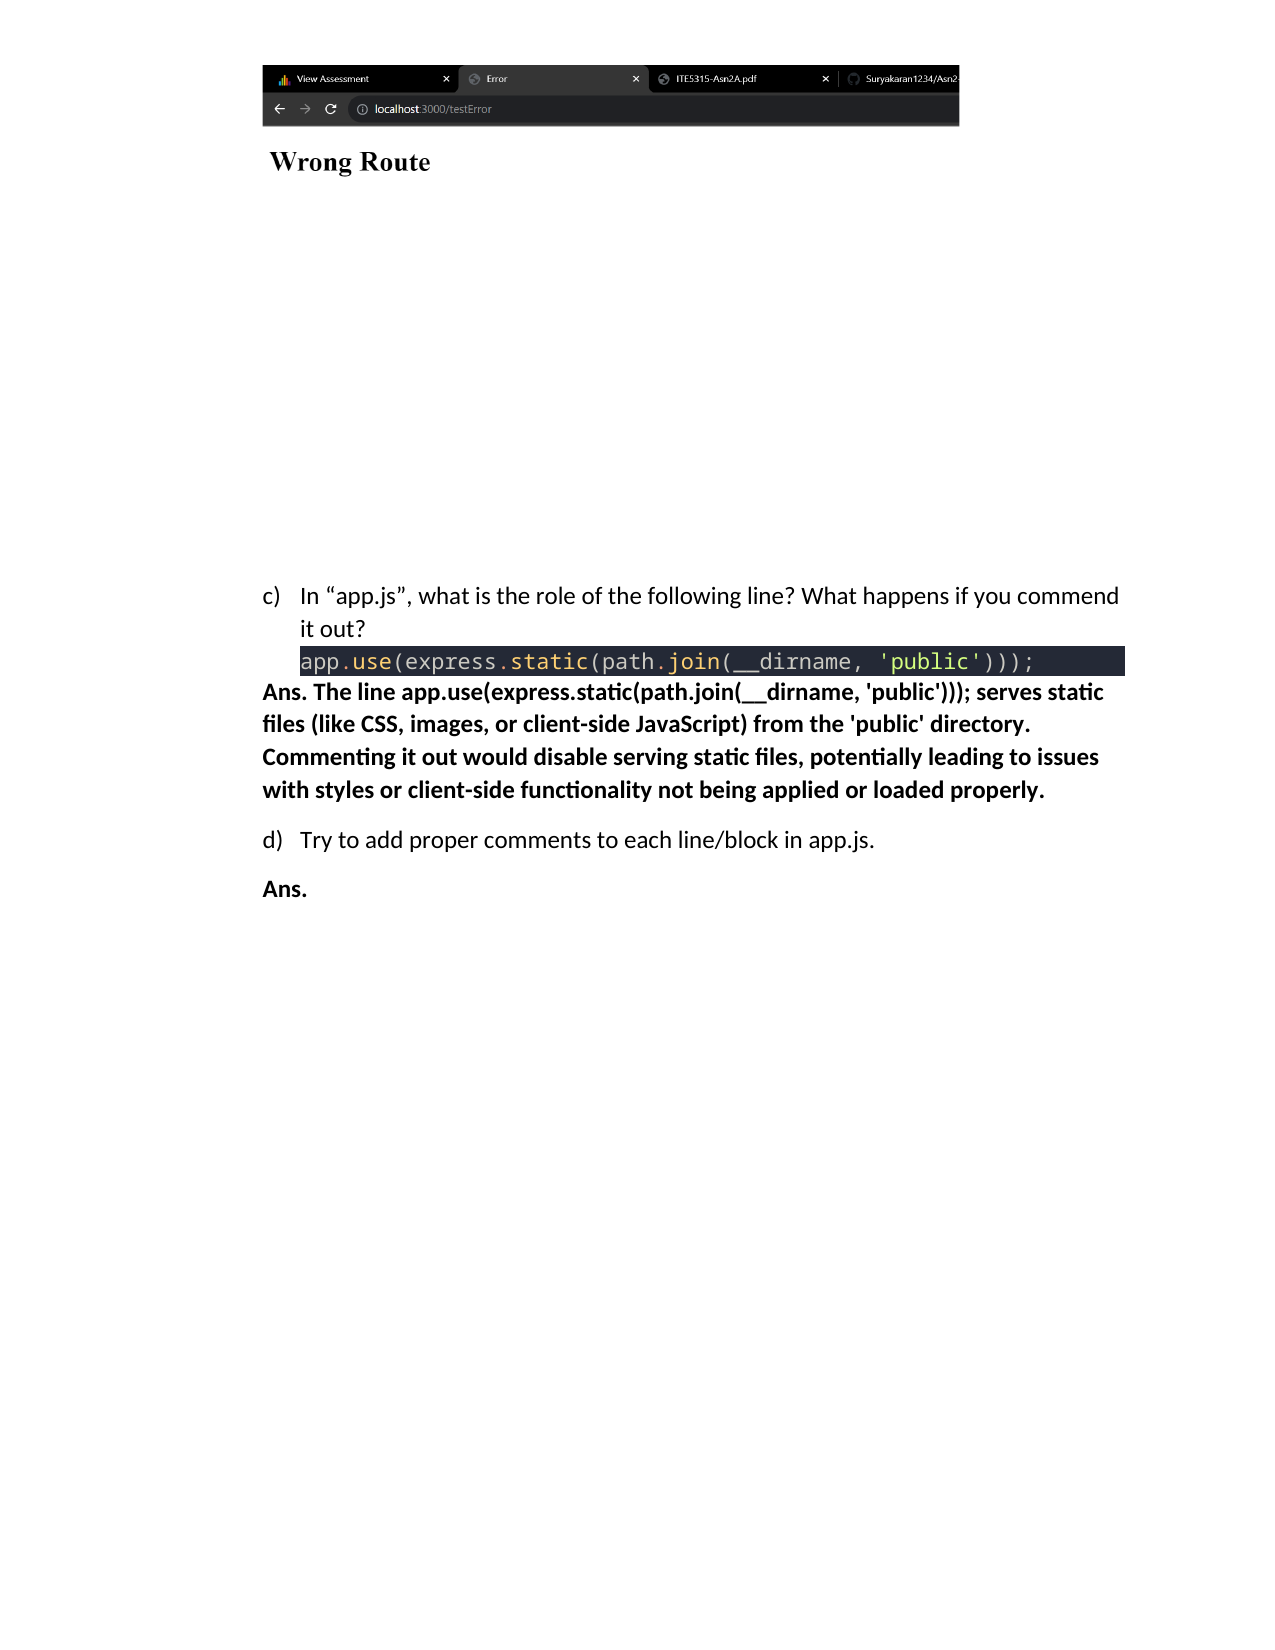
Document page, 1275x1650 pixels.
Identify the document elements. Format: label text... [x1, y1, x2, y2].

text Ans. The line app.use(express.static(path.join(__dirname, 'public'))); serves static files (like CSS, images, or client-side JavaScript) from the 'public' directory. Commenting it out would disable serving static files, potentially leading to issues with styles or client-side functionality not being applied or loaded properly. [262, 676, 1125, 805]
list Try to add proper comments to each line/block in app.js. [262, 824, 1125, 854]
text Ans. [262, 873, 1125, 904]
list app.use(express.static(path.join(__dirname, 'public'))); [300, 646, 1125, 676]
list In “app.js”, what is the role of the following line? What happens if you commend it out? [262, 580, 1125, 643]
picture [262, 65, 960, 562]
